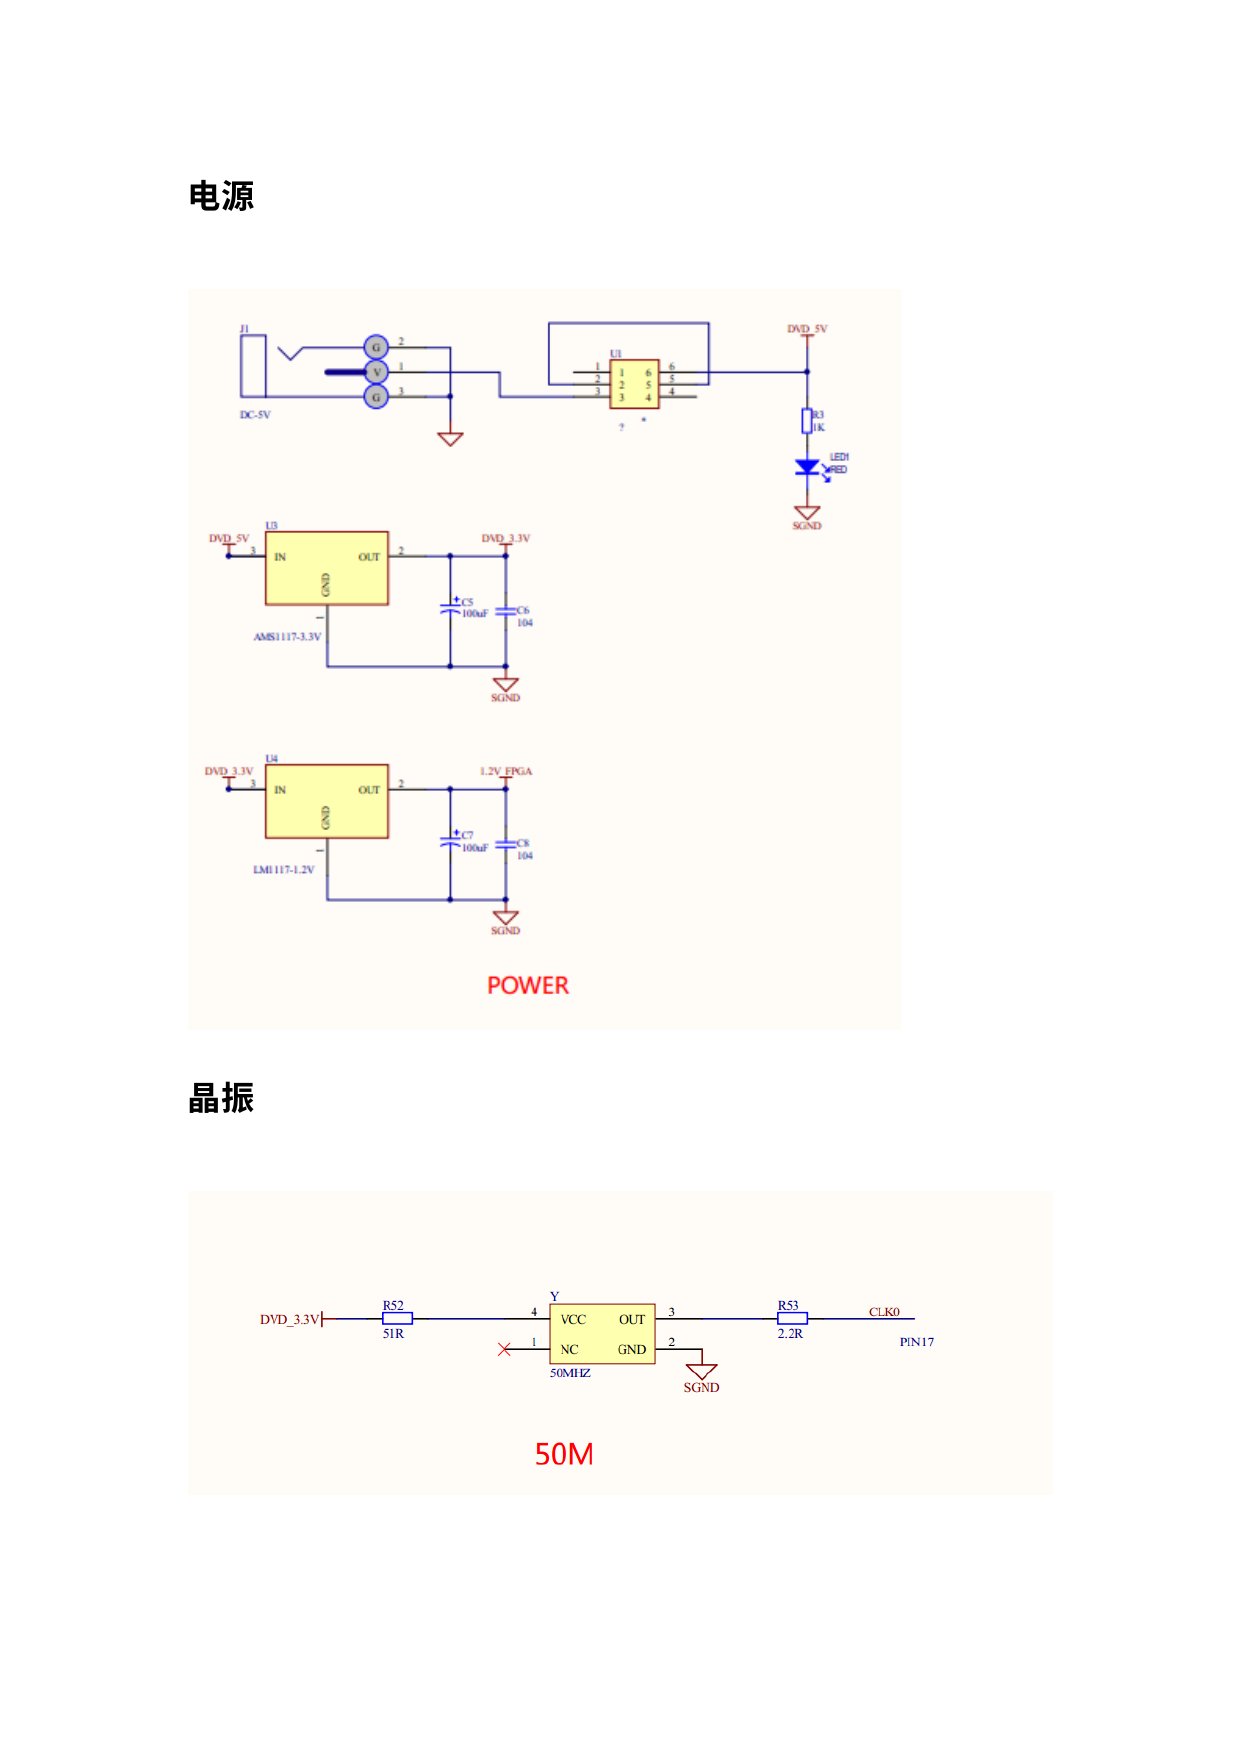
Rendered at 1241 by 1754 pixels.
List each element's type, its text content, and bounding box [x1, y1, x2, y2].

subtitle 晶振 [187, 1064, 1053, 1129]
picture [187, 1191, 1053, 1495]
picture [187, 289, 902, 1030]
subtitle 电源 [187, 162, 1053, 227]
